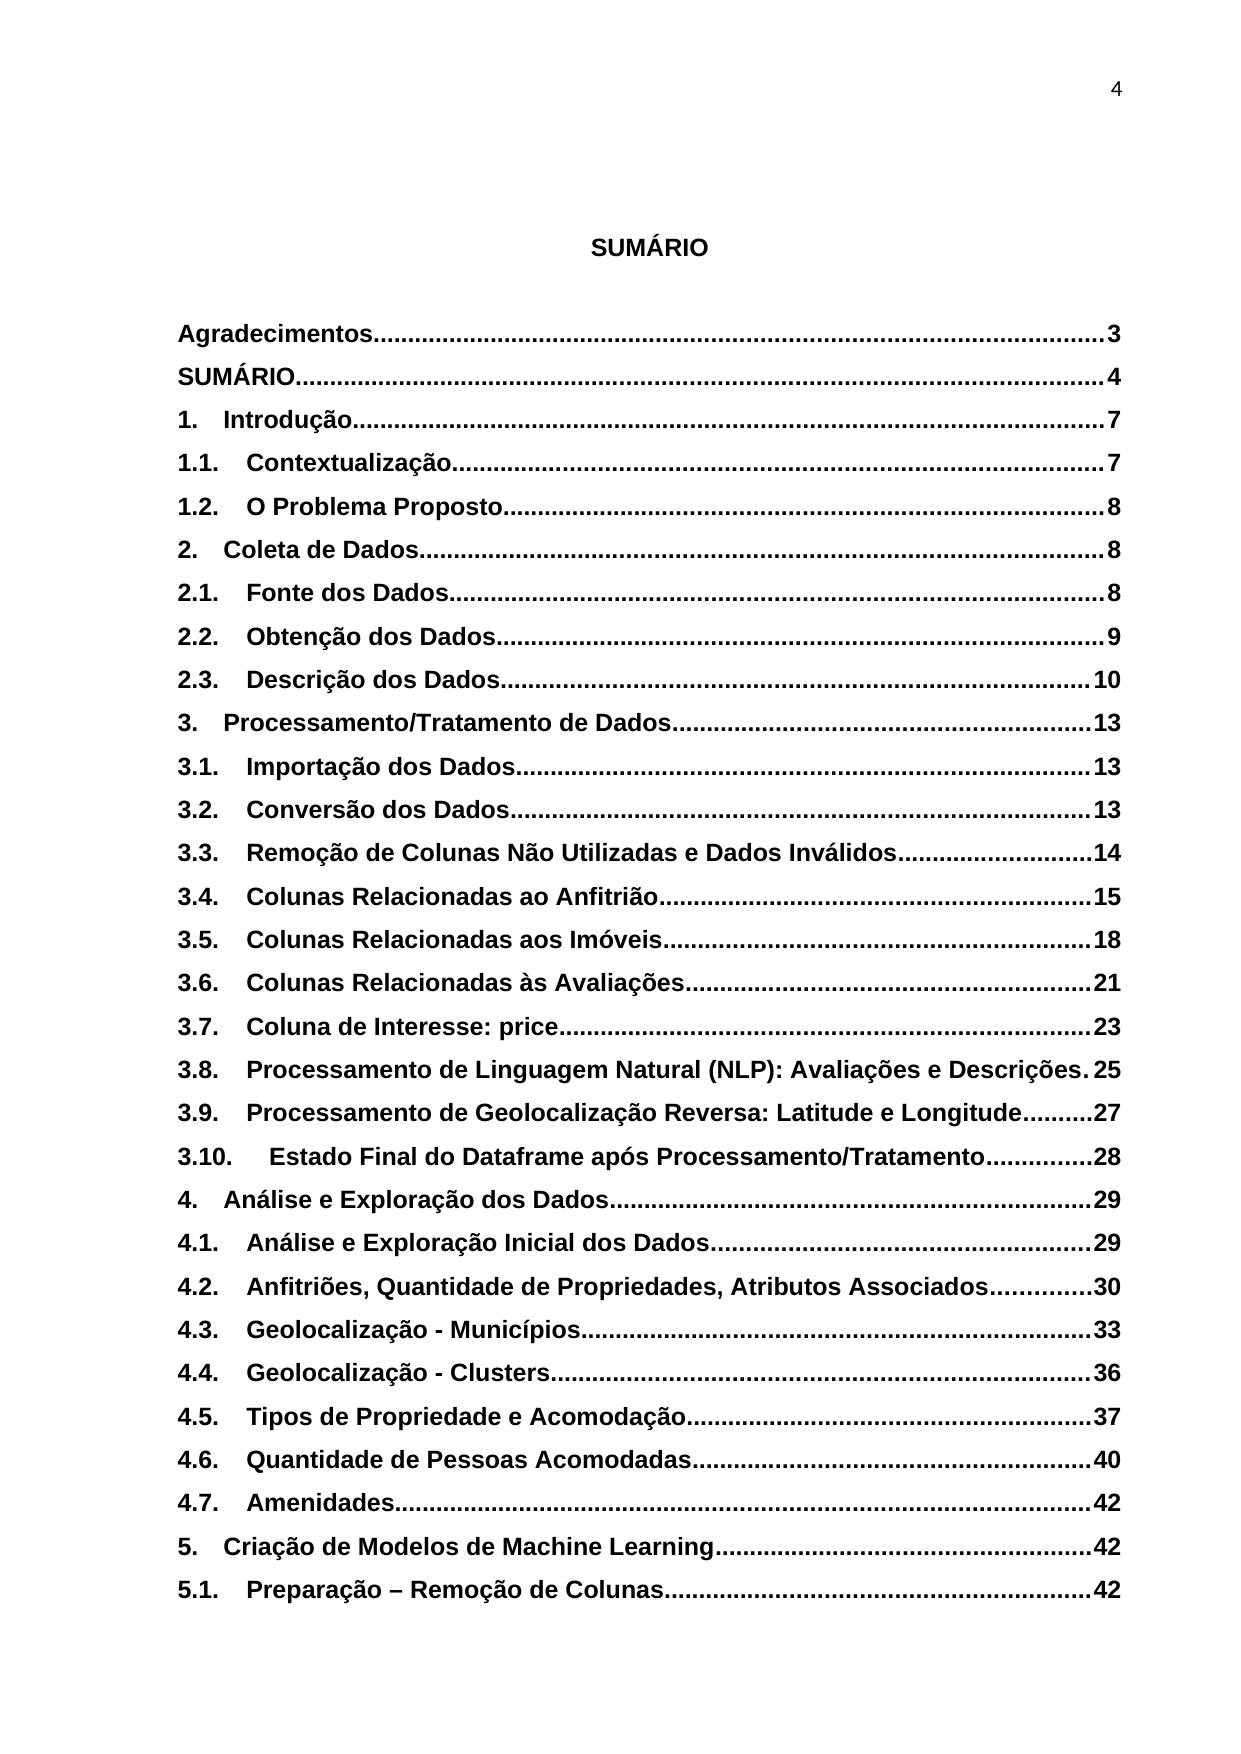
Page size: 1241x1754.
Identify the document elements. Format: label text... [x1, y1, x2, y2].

text Agradecimentos 3 [177, 319, 1122, 348]
text 4.7. Amenidades 42 [177, 1488, 1122, 1517]
text 1.2. O Problema Proposto 8 [177, 492, 1122, 521]
text 5.1. Preparação – Remoção de Colunas 42 [177, 1575, 1122, 1604]
text 2.1. Fonte dos Dados 8 [177, 578, 1122, 607]
text 2. Coleta de Dados 8 [177, 535, 1122, 564]
text 2.2. Obtenção dos Dados 9 [177, 622, 1122, 651]
text 3. Processamento/Tratamento de Dados 13 [177, 708, 1122, 737]
text 3.9. Processamento de Geolocalização Reversa: Latitude e Longitude 27 [177, 1098, 1122, 1127]
text 3.8. Processamento de Linguagem Natural (NLP): Avaliações e Descrições 25 [177, 1055, 1122, 1084]
text 3.4. Colunas Relacionadas ao Anfitrião 15 [177, 882, 1122, 911]
text 1. Introdução 7 [177, 405, 1122, 434]
text 3.10. Estado Final do Dataframe após Processamento/Tratamento 28 [177, 1142, 1122, 1171]
text 3.1. Importação dos Dados 13 [177, 752, 1122, 781]
text 3.6. Colunas Relacionadas às Avaliações 21 [177, 968, 1122, 997]
text 2.3. Descrição dos Dados 10 [177, 665, 1122, 694]
subtitle SUMÁRIO [177, 233, 1122, 261]
text 4.5. Tipos de Propriedade e Acomodação 37 [177, 1402, 1122, 1431]
text SUMÁRIO 4 [177, 362, 1122, 391]
text 4.2. Anfitriões, Quantidade de Propriedades, Atributos Associados 30 [177, 1272, 1122, 1301]
text 4.6. Quantidade de Pessoas Acomodadas 40 [177, 1445, 1122, 1474]
text 4.3. Geolocalização - Municípios 33 [177, 1315, 1122, 1344]
text 5. Criação de Modelos de Machine Learning 42 [177, 1532, 1122, 1561]
text 3.7. Coluna de Interesse: price 23 [177, 1012, 1122, 1041]
text 3.5. Colunas Relacionadas aos Imóveis 18 [177, 925, 1122, 954]
text 4.4. Geolocalização - Clusters 36 [177, 1358, 1122, 1387]
text 4.1. Análise e Exploração Inicial dos Dados 29 [177, 1228, 1122, 1257]
text 4. Análise e Exploração dos Dados 29 [177, 1185, 1122, 1214]
text 1.1. Contextualização 7 [177, 448, 1122, 477]
text 3.2. Conversão dos Dados 13 [177, 795, 1122, 824]
text 3.3. Remoção de Colunas Não Utilizadas e Dados Inválidos 14 [177, 838, 1122, 867]
